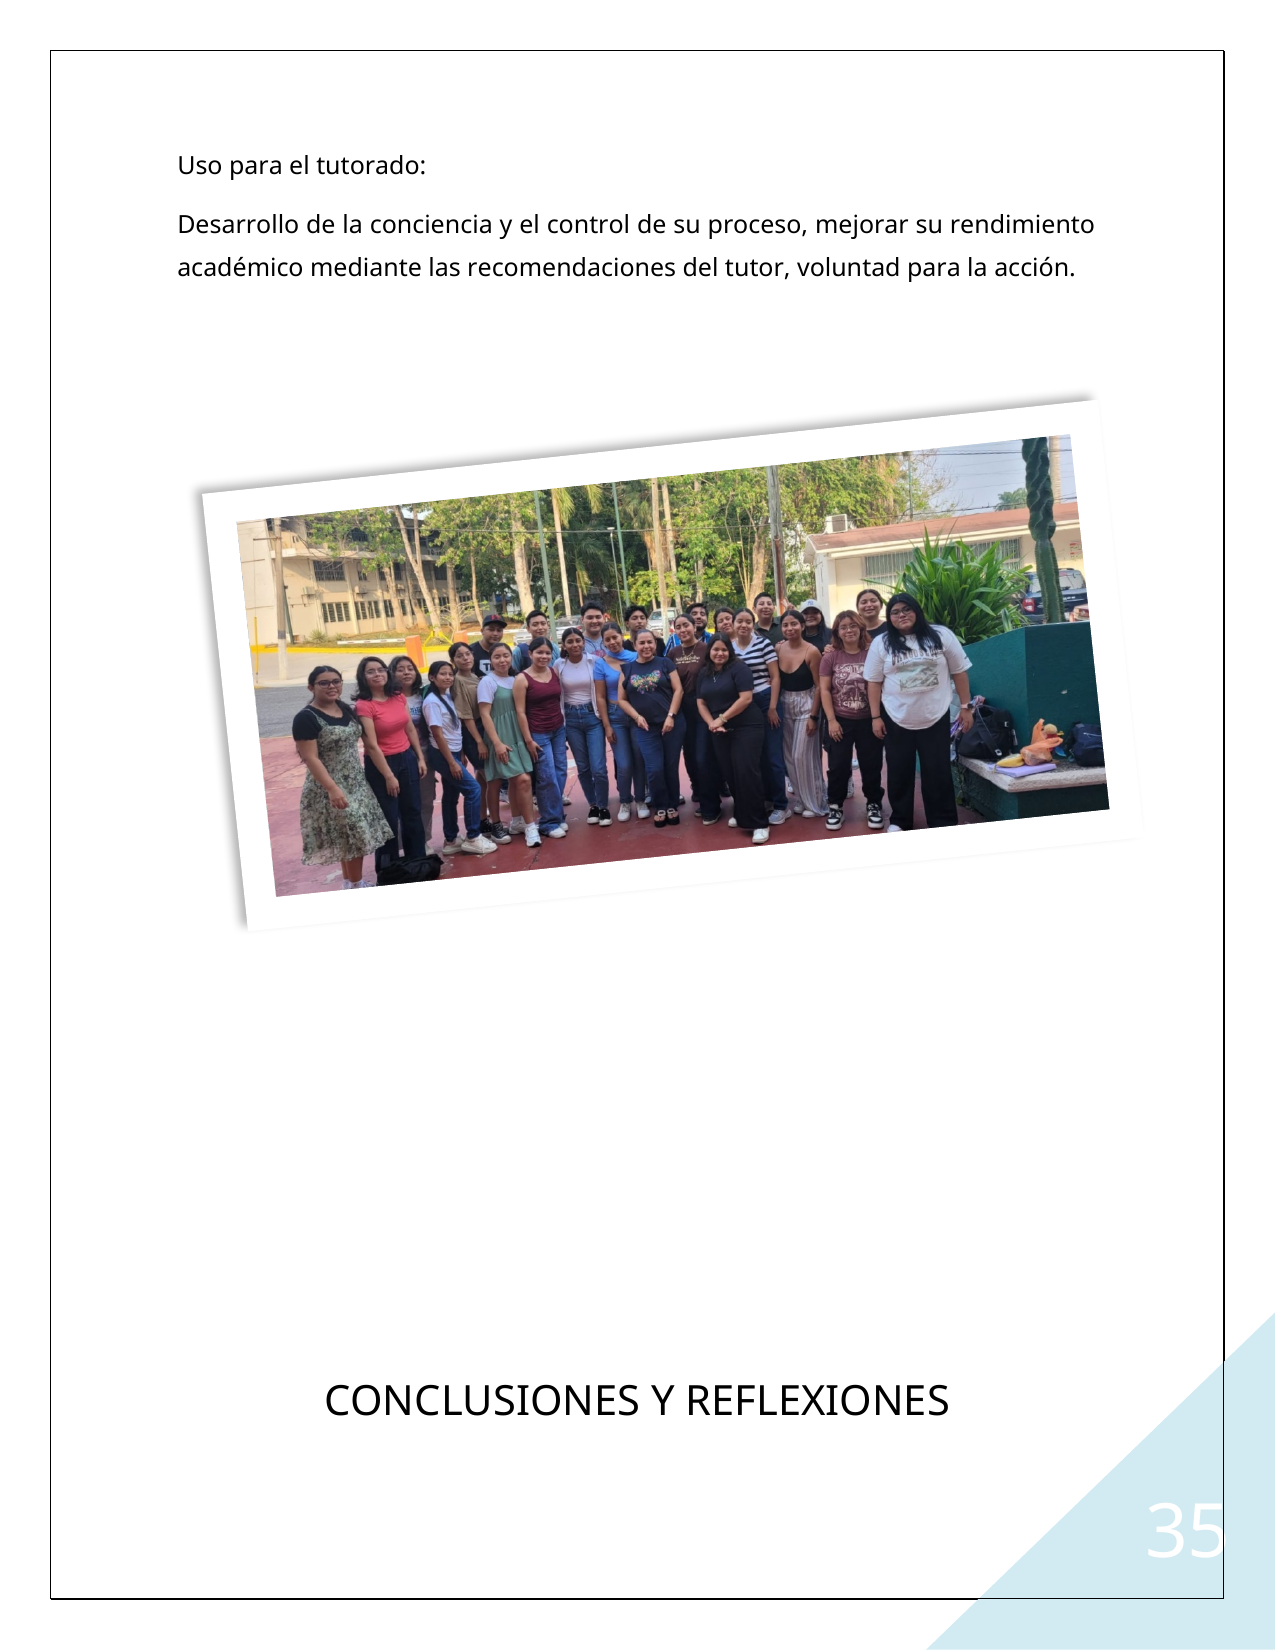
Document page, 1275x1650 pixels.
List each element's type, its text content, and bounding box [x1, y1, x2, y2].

text Desarrollo de la conciencia y el control de su proceso, mejorar su rendimiento académico mediante las recomendaciones del tutor, voluntad para la acción. [177, 207, 1097, 283]
text Uso para el tutorado: [177, 147, 1097, 182]
text CONCLUSIONES Y REFLEXIONES [177, 1371, 1097, 1427]
picture [238, 435, 1109, 896]
